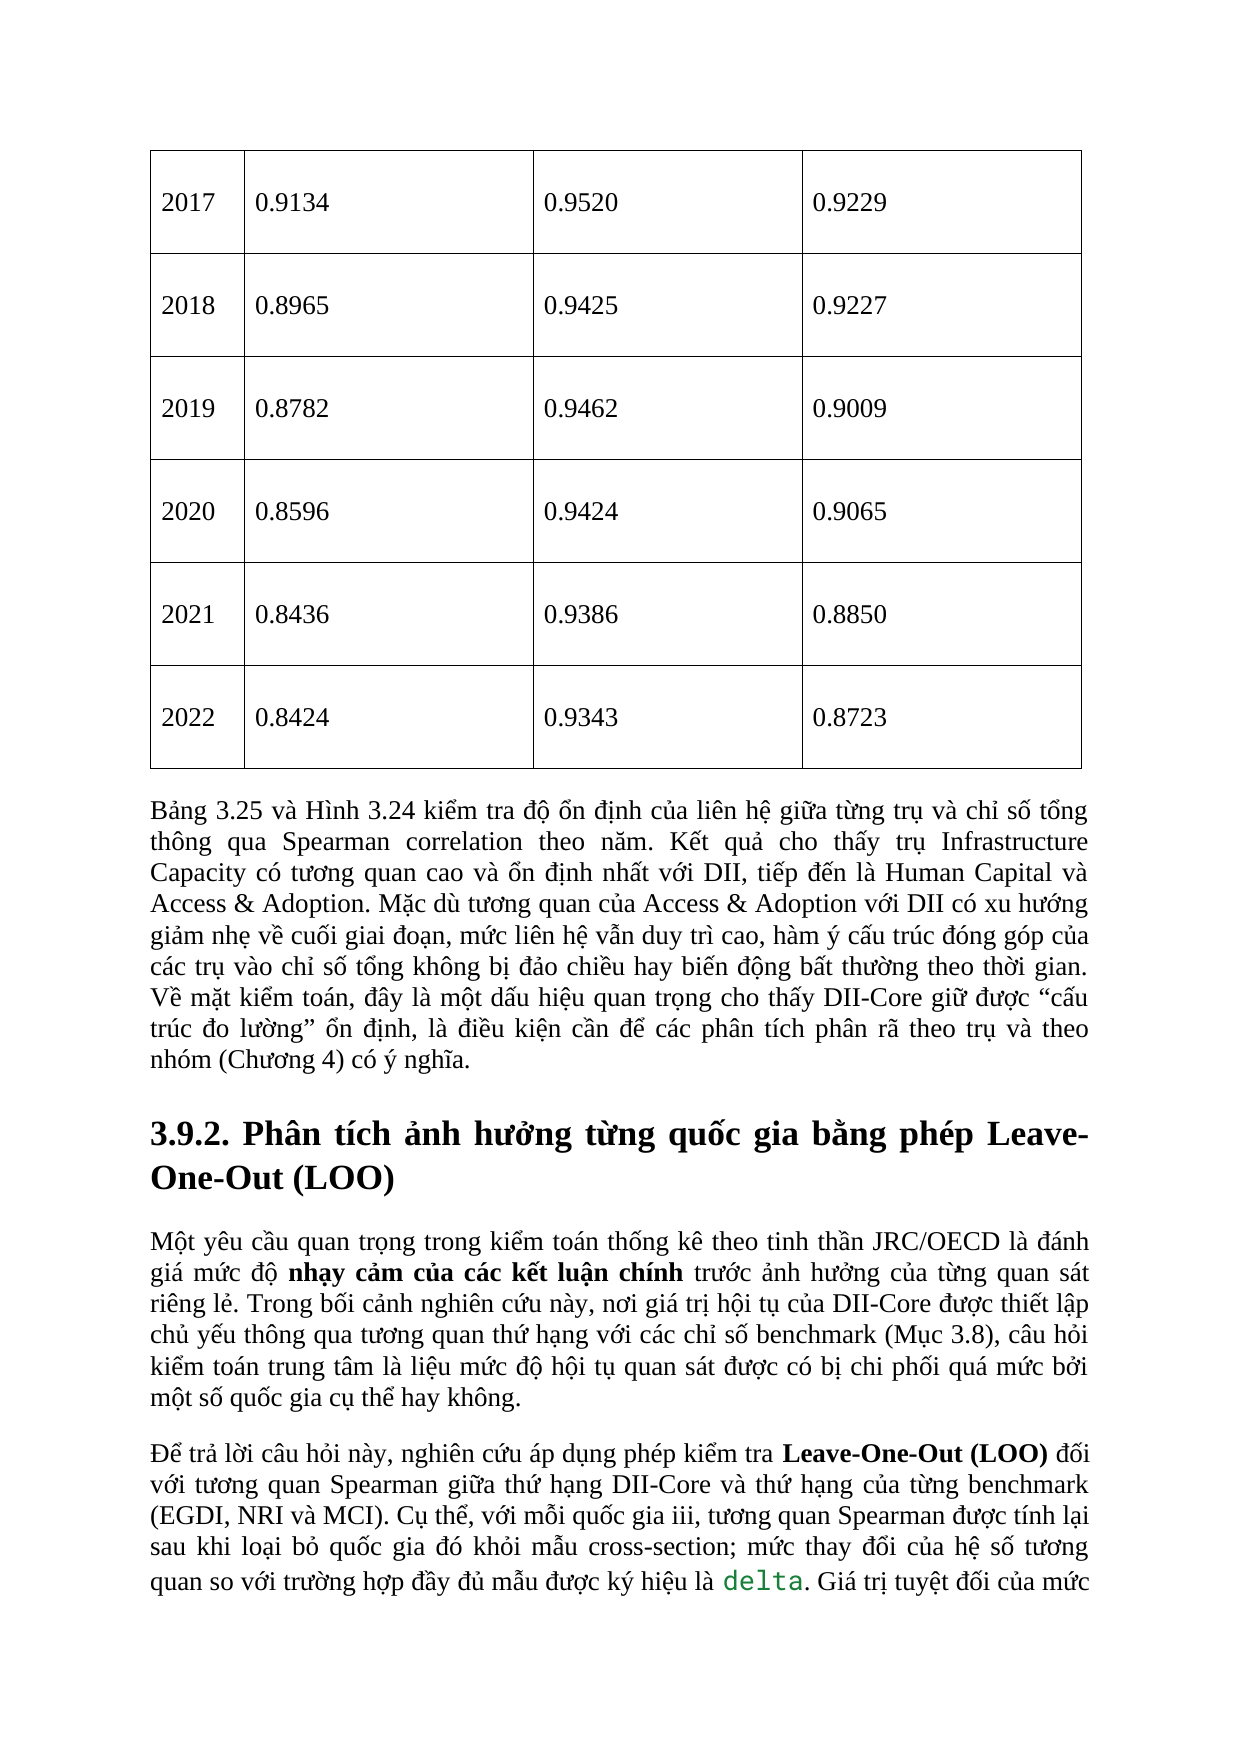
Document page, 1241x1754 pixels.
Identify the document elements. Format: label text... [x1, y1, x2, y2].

subtitle 3.9.2. Phân tích ảnh hưởng từng quốc gia bằng phép Leave-One-Out (LOO) [150, 1112, 1090, 1197]
table_cell 0.9424 [534, 460, 802, 562]
table_cell 0.8965 [245, 254, 533, 356]
table_cell 0.8424 [245, 666, 533, 768]
table_cell 0.8436 [245, 563, 533, 665]
table_cell 2018 [151, 254, 244, 356]
table_cell 0.9134 [245, 151, 533, 253]
table_cell 0.9386 [534, 563, 802, 665]
table_cell 0.8723 [803, 666, 1081, 768]
table_cell 2017 [151, 151, 244, 253]
table_cell 0.8850 [803, 563, 1081, 665]
table_cell 2020 [151, 460, 244, 562]
table_cell 0.9343 [534, 666, 802, 768]
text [150, 1437, 1090, 1597]
table_cell 0.9227 [803, 254, 1081, 356]
table_cell 0.9520 [534, 151, 802, 253]
table_cell 2022 [151, 666, 244, 768]
table_cell 0.8782 [245, 357, 533, 459]
table_cell 0.9065 [803, 460, 1081, 562]
table_cell 0.9229 [803, 151, 1081, 253]
table_cell 0.9425 [534, 254, 802, 356]
text Một yêu cầu quan trọng trong kiểm toán thống kê theo tinh thần JRC/OECD là đánh giá mức độ nhạy cảm của các kết luận chính trước ảnh hưởng của từng quan sát riêng lẻ. Trong bối cảnh nghiên cứu này, nơi giá trị hội tụ của DII-Core được thiết lập chủ yếu thông qua tương quan thứ hạng với các chỉ số benchmark (Mục 3.8), câu hỏi kiểm toán trung tâm là liệu mức độ hội tụ quan sát được có bị chi phối quá mức bởi một số quốc gia cụ thể hay không. [150, 1225, 1090, 1412]
table_cell 2019 [151, 357, 244, 459]
table_cell 0.9462 [534, 357, 802, 459]
table_cell 0.9009 [803, 357, 1081, 459]
table_cell 2021 [151, 563, 244, 665]
table_cell 0.8596 [245, 460, 533, 562]
text Bảng 3.25 và Hình 3.24 kiểm tra độ ổn định của liên hệ giữa từng trụ và chỉ số tổng thông qua Spearman correlation theo năm. Kết quả cho thấy trụ Infrastructure Capacity có tương quan cao và ổn định nhất với DII, tiếp đến là Human Capital và Access & Adoption. Mặc dù tương quan của Access & Adoption với DII có xu hướng giảm nhẹ về cuối giai đoạn, mức liên hệ vẫn duy trì cao, hàm ý cấu trúc đóng góp của các trụ vào chỉ số tổng không bị đảo chiều hay biến động bất thường theo thời gian. Về mặt kiểm toán, đây là một dấu hiệu quan trọng cho thấy DII-Core giữ được “cấu trúc đo lường” ổn định, là điều kiện cần để các phân tích phân rã theo trụ và theo nhóm (Chương 4) có ý nghĩa. [150, 794, 1090, 1074]
